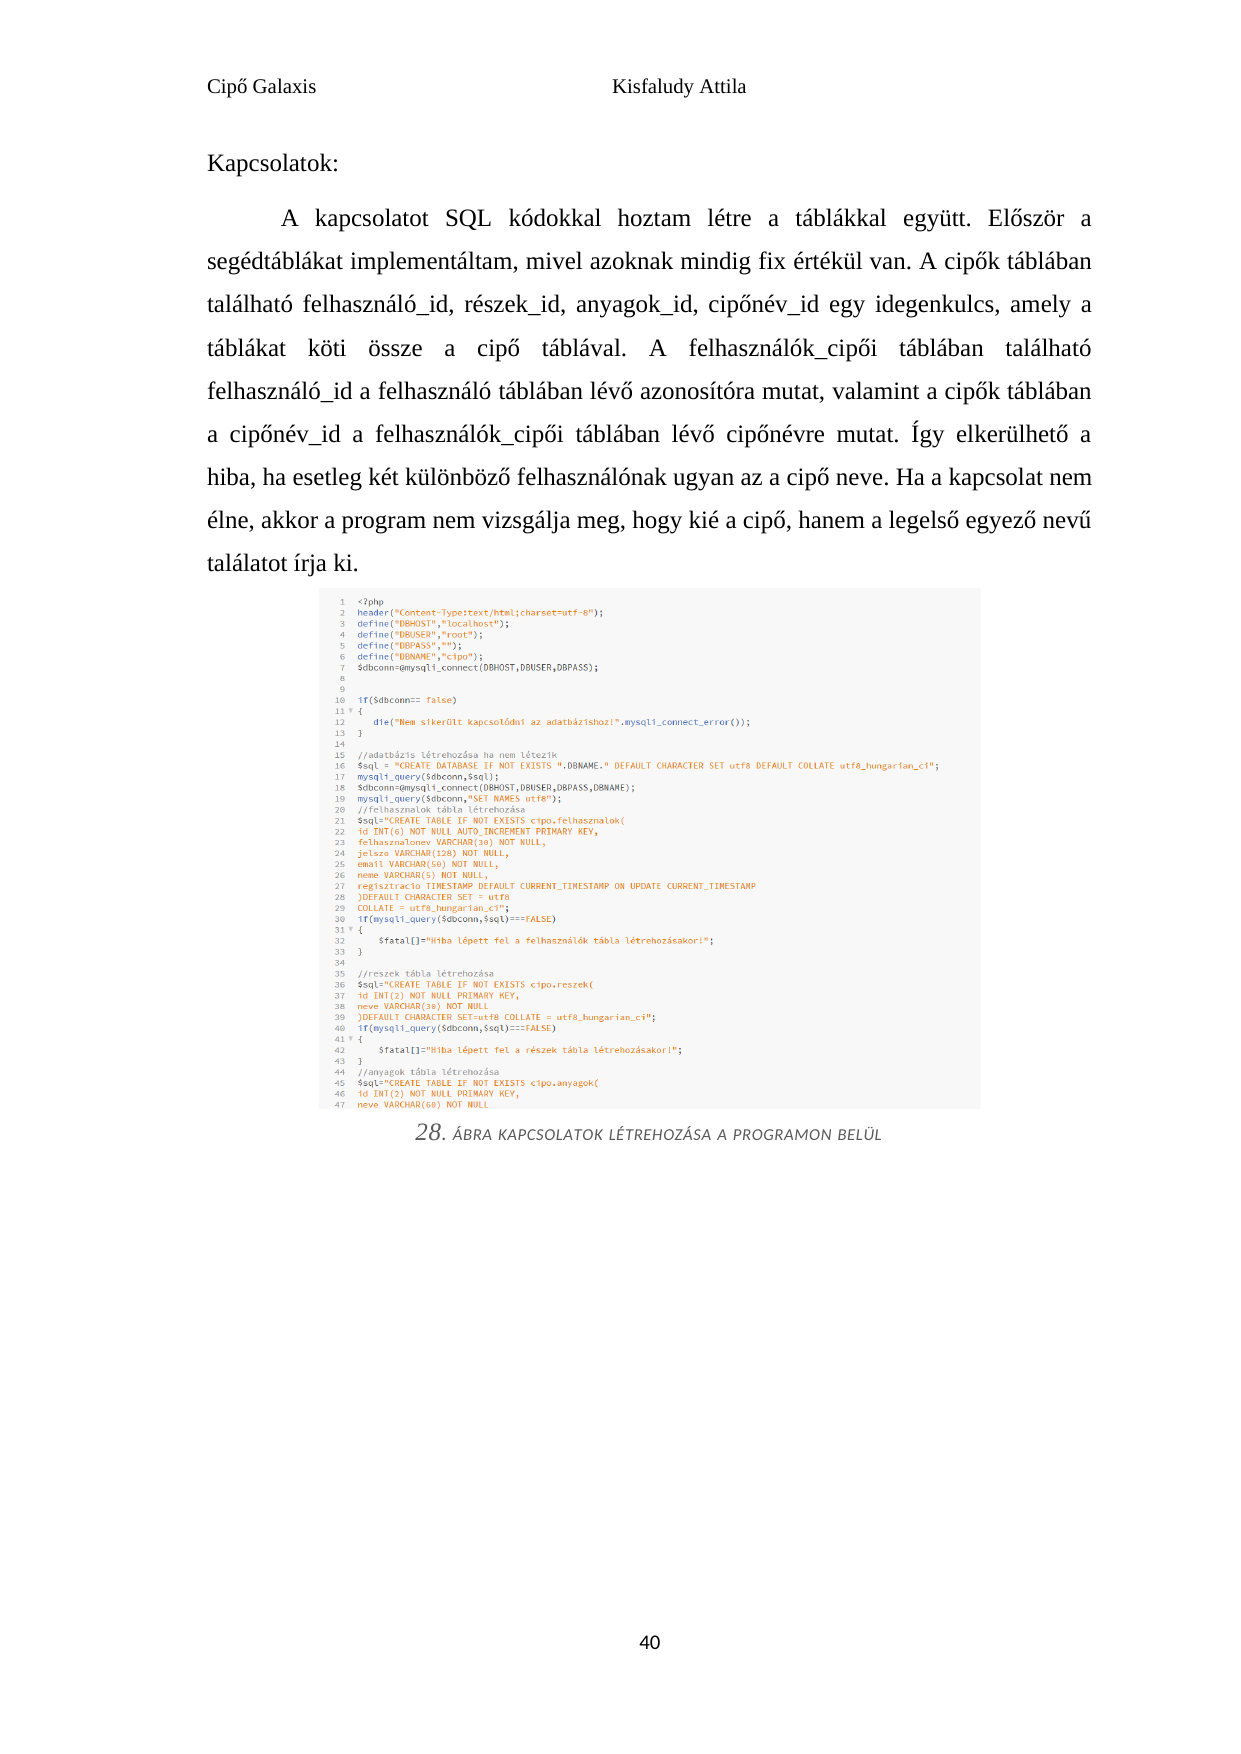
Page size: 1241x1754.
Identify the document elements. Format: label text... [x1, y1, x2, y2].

picture [318, 588, 981, 1109]
text A kapcsolatot SQL kódokkal hoztam létre a táblákkal együtt. Először a segédtáblákat implementáltam, mivel azoknak mindig fix értékül van. A cipők táblában található felhasználó_id, részek_id, anyagok_id, cipőnév_id egy idegenkulcs, amely a táblákat köti össze a cipő táblával. A felhasználók_cipői táblában található felhasználó_id a felhasználó táblában lévő azonosítóra mutat, valamint a cipők táblában a cipőnév_id a felhasználók_cipői táblában lévő cipőnévre mutat. Így elkerülhető a hiba, ha esetleg két különböző felhasználónak ugyan az a cipő neve. Ha a kapcsolat nem élne, akkor a program nem vizsgálja meg, hogy kié a cipő, hanem a legelső egyező nevű találatot írja ki. [207, 203, 1092, 577]
text Kapcsolatok: [207, 148, 1092, 176]
